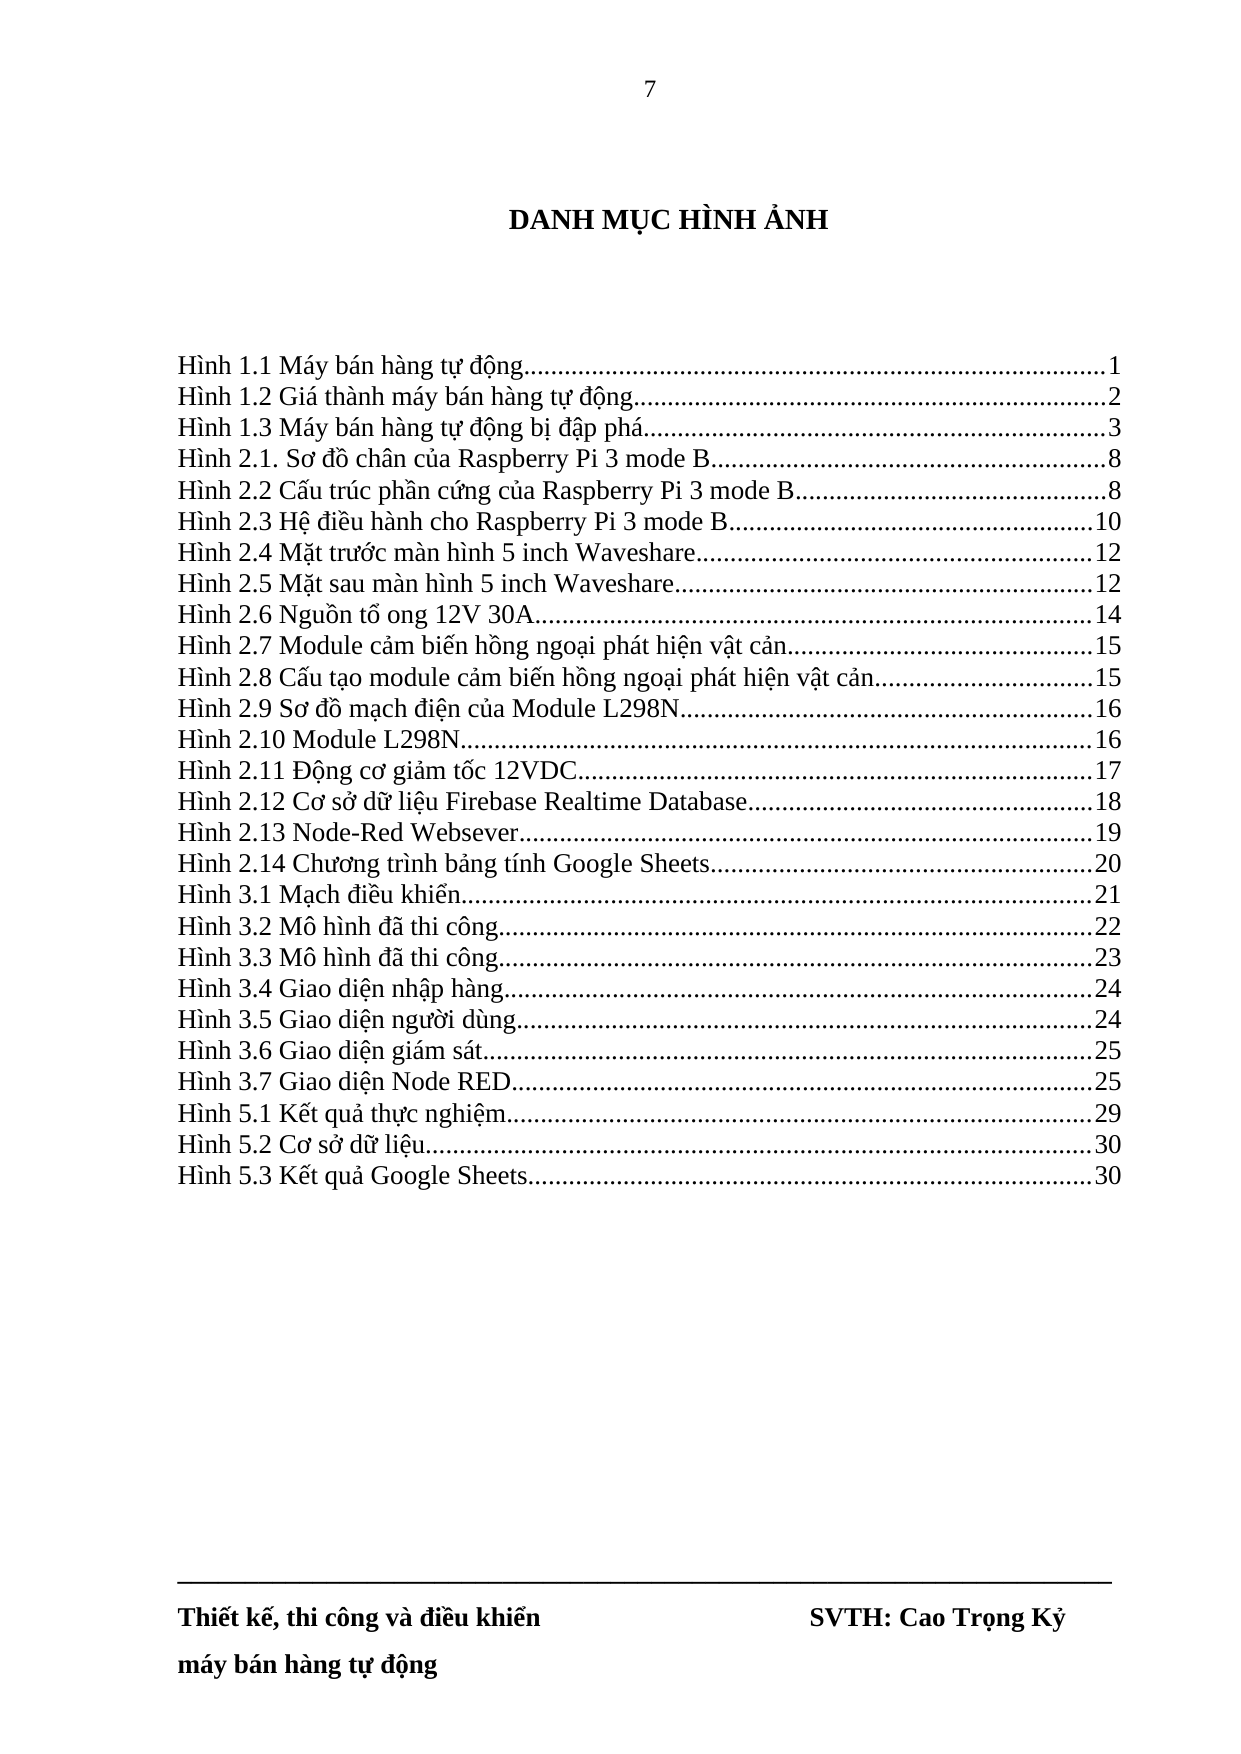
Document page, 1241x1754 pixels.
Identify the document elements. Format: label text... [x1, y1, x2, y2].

text Hình 3.4 Giao diện nhập hàng 24 [177, 972, 1122, 1003]
text Hình 1.3 Máy bán hàng tự động bị đập phá 3 [177, 411, 1122, 443]
text Hình 2.11 Động cơ giảm tốc 12VDC 17 [177, 754, 1122, 785]
text Hình 2.5 Mặt sau màn hình 5 inch Waveshare 12 [177, 567, 1122, 598]
text Hình 3.2 Mô hình đã thi công 22 [177, 910, 1122, 941]
text Hình 2.8 Cấu tạo module cảm biến hồng ngoại phát hiện vật cản 15 [177, 661, 1122, 692]
text Hình 3.3 Mô hình đã thi công 23 [177, 941, 1122, 972]
text Hình 2.12 Cơ sở dữ liệu Firebase Realtime Database 18 [177, 785, 1122, 816]
text Hình 3.1 Mạch điều khiển 21 [177, 879, 1122, 910]
text Hình 5.3 Kết quả Google Sheets 30 [177, 1159, 1122, 1190]
text DANH MỤC HÌNH ẢNH [215, 202, 1122, 236]
text Hình 3.6 Giao diện giám sát 25 [177, 1034, 1122, 1066]
text Hình 2.1. Sơ đồ chân của Raspberry Pi 3 mode B 8 [177, 443, 1122, 474]
text Hình 2.6 Nguồn tổ ong 12V 30A 14 [177, 598, 1122, 629]
text Hình 2.3 Hệ điều hành cho Raspberry Pi 3 mode B 10 [177, 505, 1122, 536]
text Hình 3.5 Giao diện người dùng 24 [177, 1003, 1122, 1034]
text Hình 5.1 Kết quả thực nghiệm 29 [177, 1097, 1122, 1128]
text Hình 2.7 Module cảm biến hồng ngoại phát hiện vật cản 15 [177, 629, 1122, 661]
text Hình 2.13 Node-Red Websever 19 [177, 816, 1122, 847]
text Hình 3.7 Giao diện Node RED 25 [177, 1066, 1122, 1097]
text Hình 5.2 Cơ sở dữ liệu 30 [177, 1128, 1122, 1159]
text Hình 2.2 Cấu trúc phần cứng của Raspberry Pi 3 mode B 8 [177, 474, 1122, 505]
text Hình 2.4 Mặt trước màn hình 5 inch Waveshare 12 [177, 536, 1122, 567]
text Hình 1.1 Máy bán hàng tự động 1 [177, 349, 1122, 380]
text Hình 2.14 Chương trình bảng tính Google Sheets 20 [177, 847, 1122, 879]
text Hình 2.10 Module L298N 16 [177, 723, 1122, 754]
text Hình 2.9 Sơ đồ mạch điện của Module L298N 16 [177, 692, 1122, 723]
text Hình 1.2 Giá thành máy bán hàng tự động 2 [177, 380, 1122, 411]
